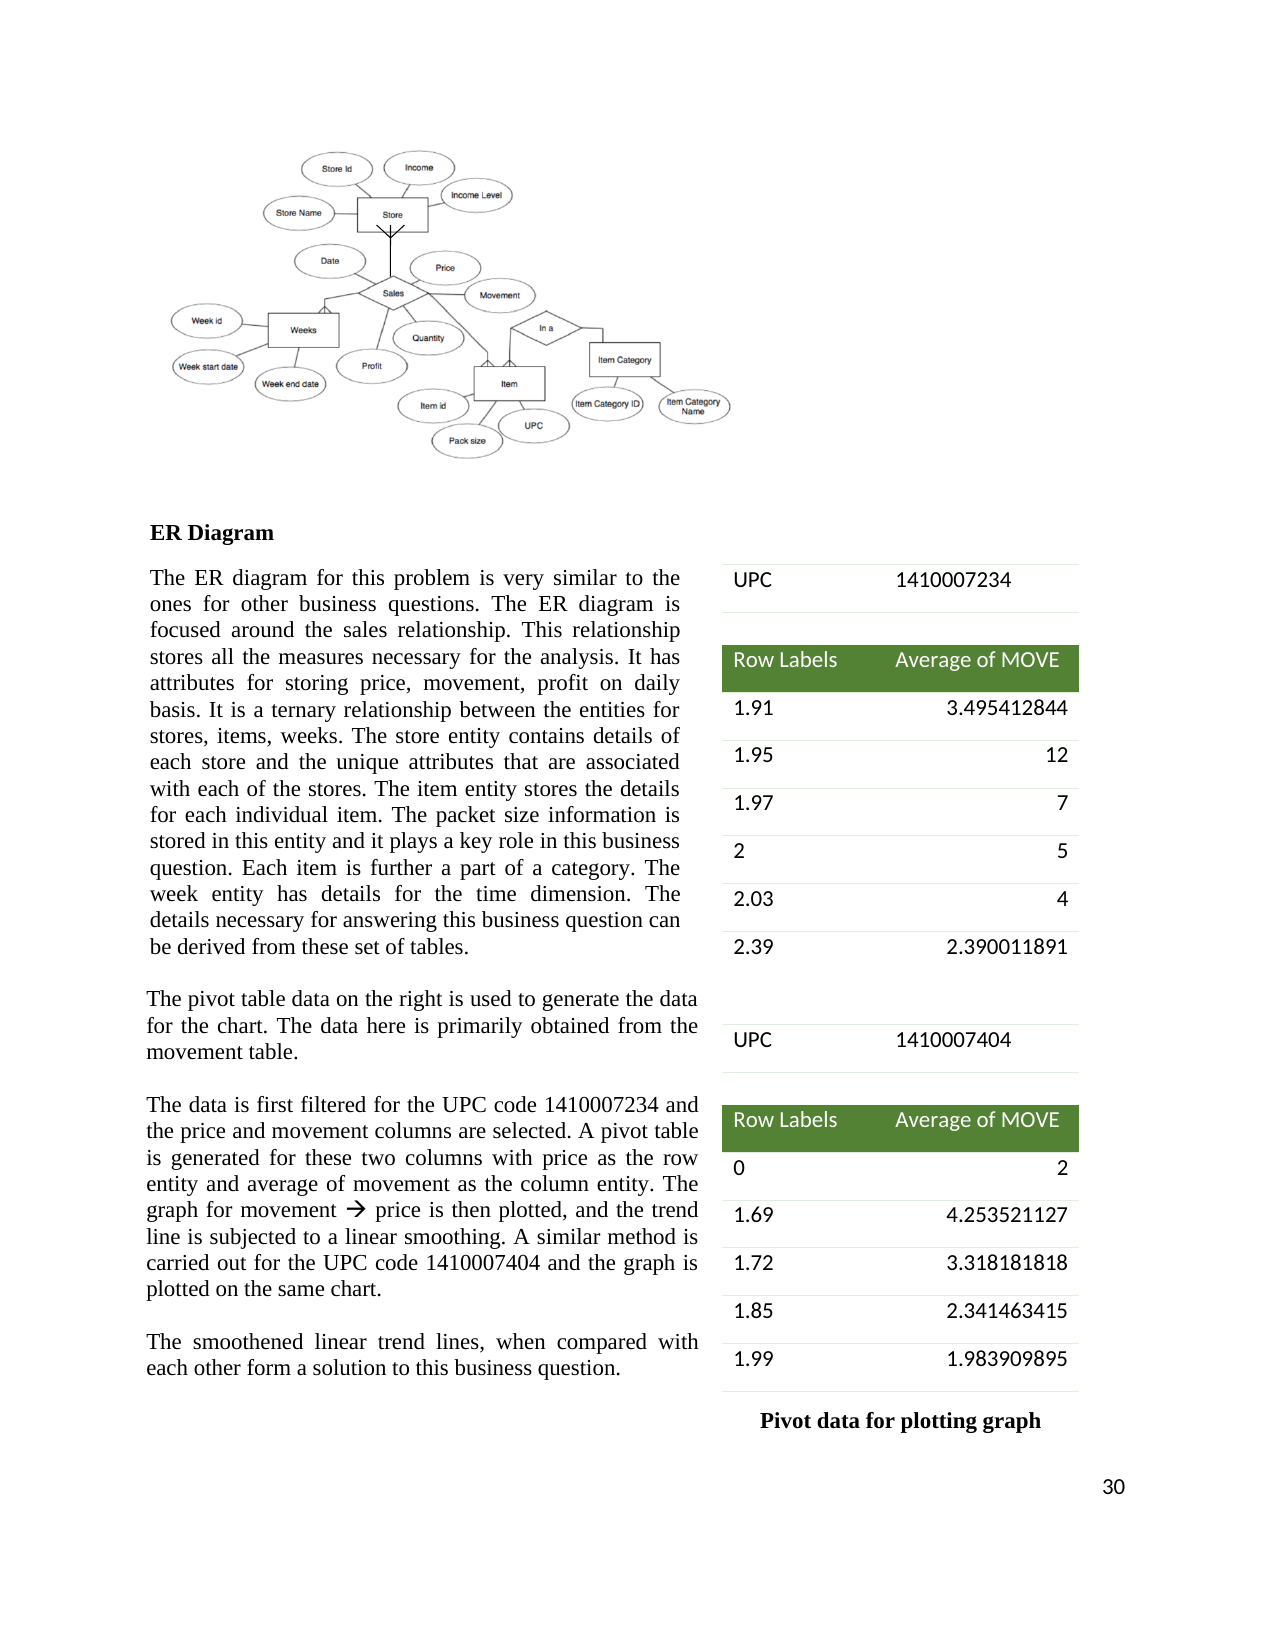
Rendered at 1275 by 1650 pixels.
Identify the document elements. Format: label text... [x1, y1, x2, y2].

picture [150, 150, 741, 471]
text ER Diagram [150, 519, 1125, 545]
table_header [711, 564, 1103, 1448]
table_header The ER diagram for this problem is very similar to the ones for other business questions. The ER diagram is focused around the sales relationship. This relationship stores all the measures necessary for the analysis. It has attributes for storing price, movement, profit on daily basis. It is a ternary relationship between the entities for stores, items, weeks. The store entity contains details of each store and the unique attributes that are associated with each of the stores. The item entity stores the details for each individual item. The packet size information is stored in this entity and it plays a key role in this business question. Each item is further a part of a category. The week entity has details for the time dimension. The details necessary for answering this business question can be derived from these set of tables. The pivot table data on the right is used to generate the data for the chart. The data here is primarily obtained from the movement table. The data is first filtered for the UPC code 1410007234 and the price and movement columns are selected. A pivot table is generated for these two columns with price as the row entity and average of movement as the column entity. The graph for movement price is then plotted, and the trend line is subjected to a linear smoothing. A similar method is carried out for the UPC code 1410007404 and the graph is plotted on the same chart. The smoothened linear trend lines, when compared with each other form a solution to this business question. [135, 564, 711, 1448]
